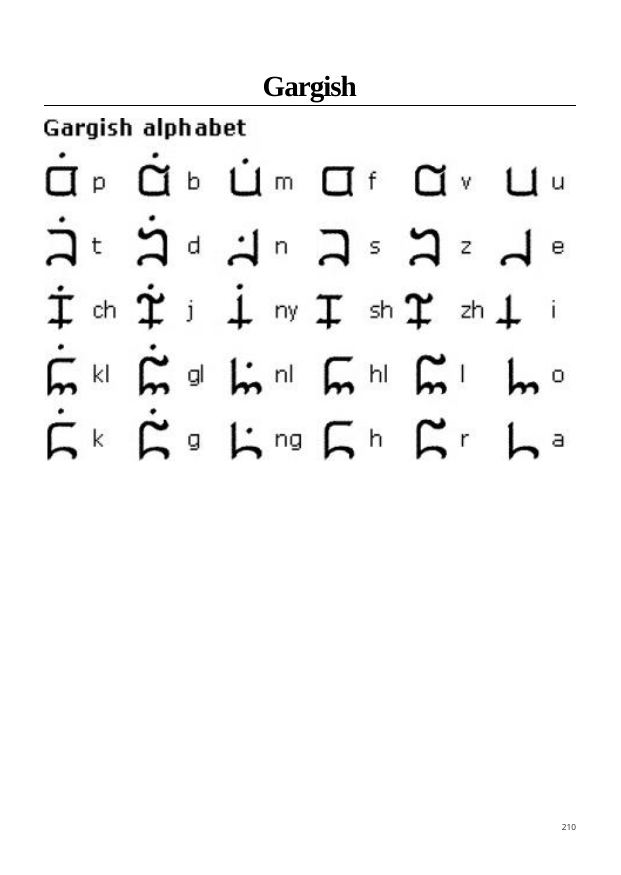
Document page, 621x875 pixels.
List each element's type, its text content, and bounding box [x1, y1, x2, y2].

subtitle Gargish [44, 69, 576, 105]
picture [44, 118, 576, 461]
